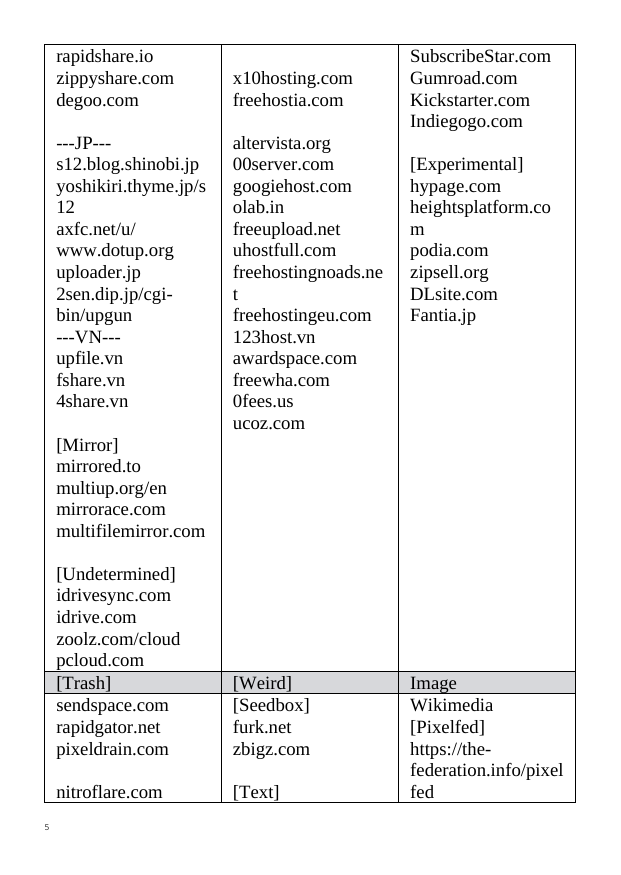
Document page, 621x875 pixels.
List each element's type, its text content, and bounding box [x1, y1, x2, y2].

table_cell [222, 45, 398, 671]
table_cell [399, 45, 575, 671]
table_cell [Weird] [222, 672, 398, 693]
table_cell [222, 694, 398, 802]
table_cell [45, 694, 221, 802]
table_cell [Trash] [45, 672, 221, 693]
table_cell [399, 694, 575, 802]
table_cell Image [399, 672, 575, 693]
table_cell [45, 45, 221, 671]
